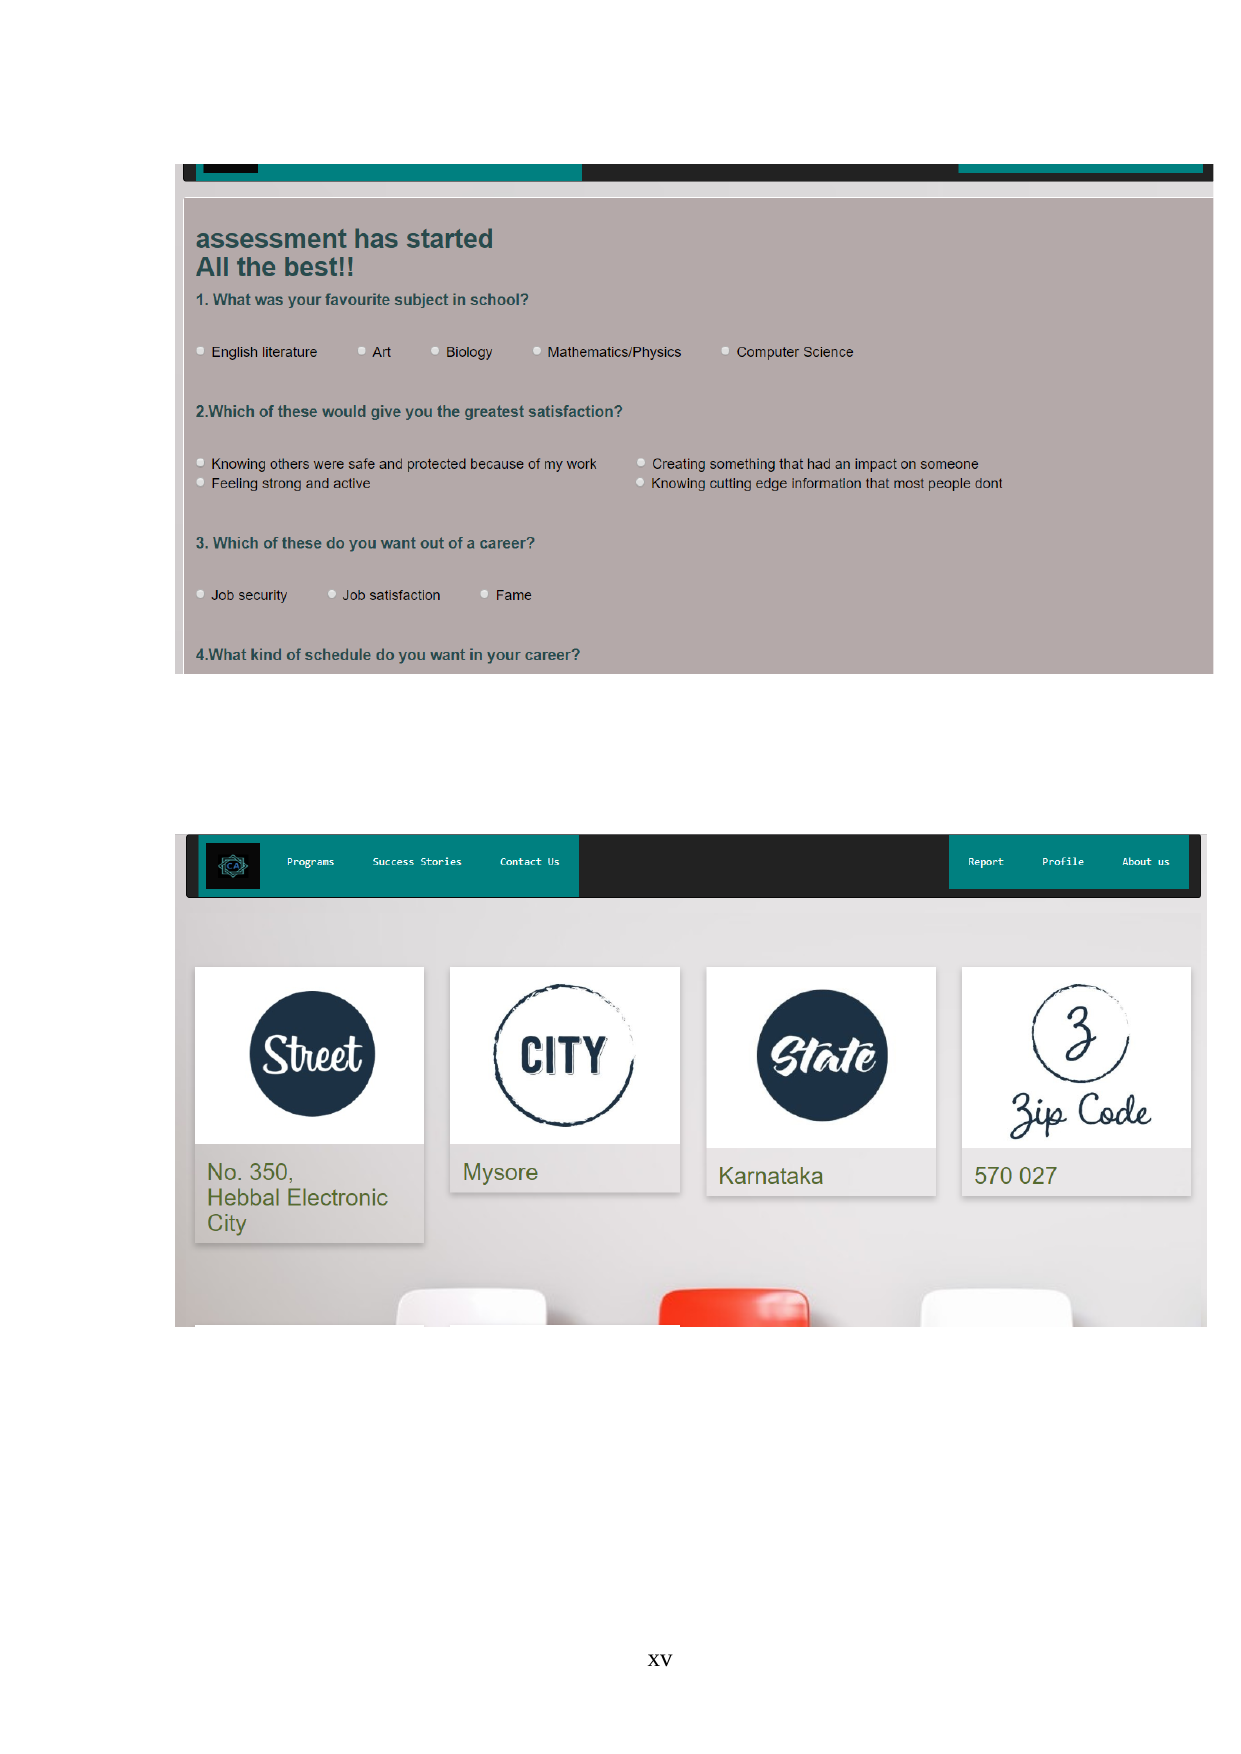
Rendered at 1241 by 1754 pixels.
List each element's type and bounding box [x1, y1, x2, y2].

picture [175, 164, 1214, 674]
picture [175, 832, 1207, 1327]
